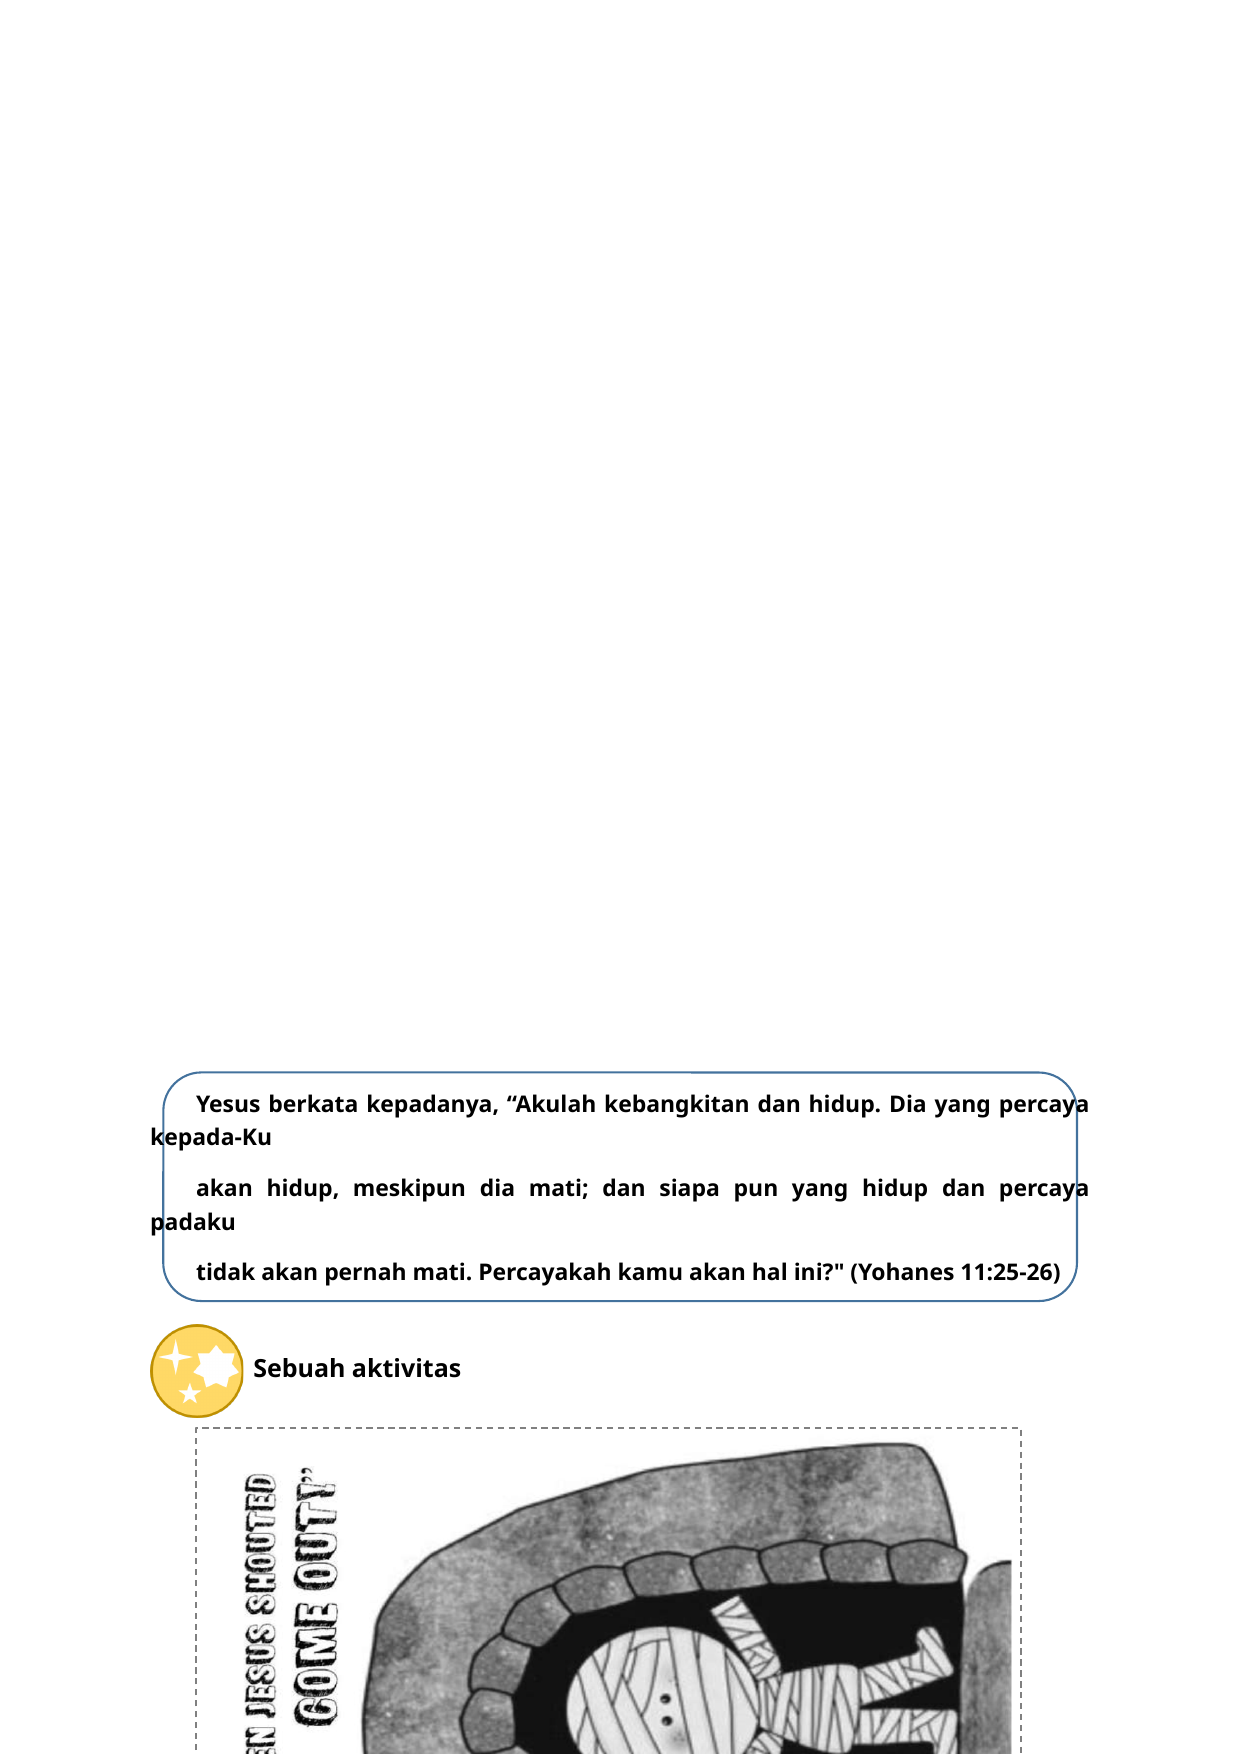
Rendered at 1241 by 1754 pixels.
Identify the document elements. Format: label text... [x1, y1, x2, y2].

text akan hidup, meskipun dia mati; dan siapa pun yang hidup dan percaya padaku [150, 1172, 1090, 1237]
picture [150, 1324, 244, 1418]
text Sebuah aktivitas [244, 1351, 1090, 1384]
picture [198, 1429, 1020, 1754]
text tidak akan pernah mati. Percayakah kamu akan hal ini?" (Yohanes 11:25-26) [150, 1256, 1090, 1287]
text Yesus berkata kepadanya, “Akulah kebangkitan dan hidup. Dia yang percaya kepada-Ku [150, 1088, 1090, 1153]
